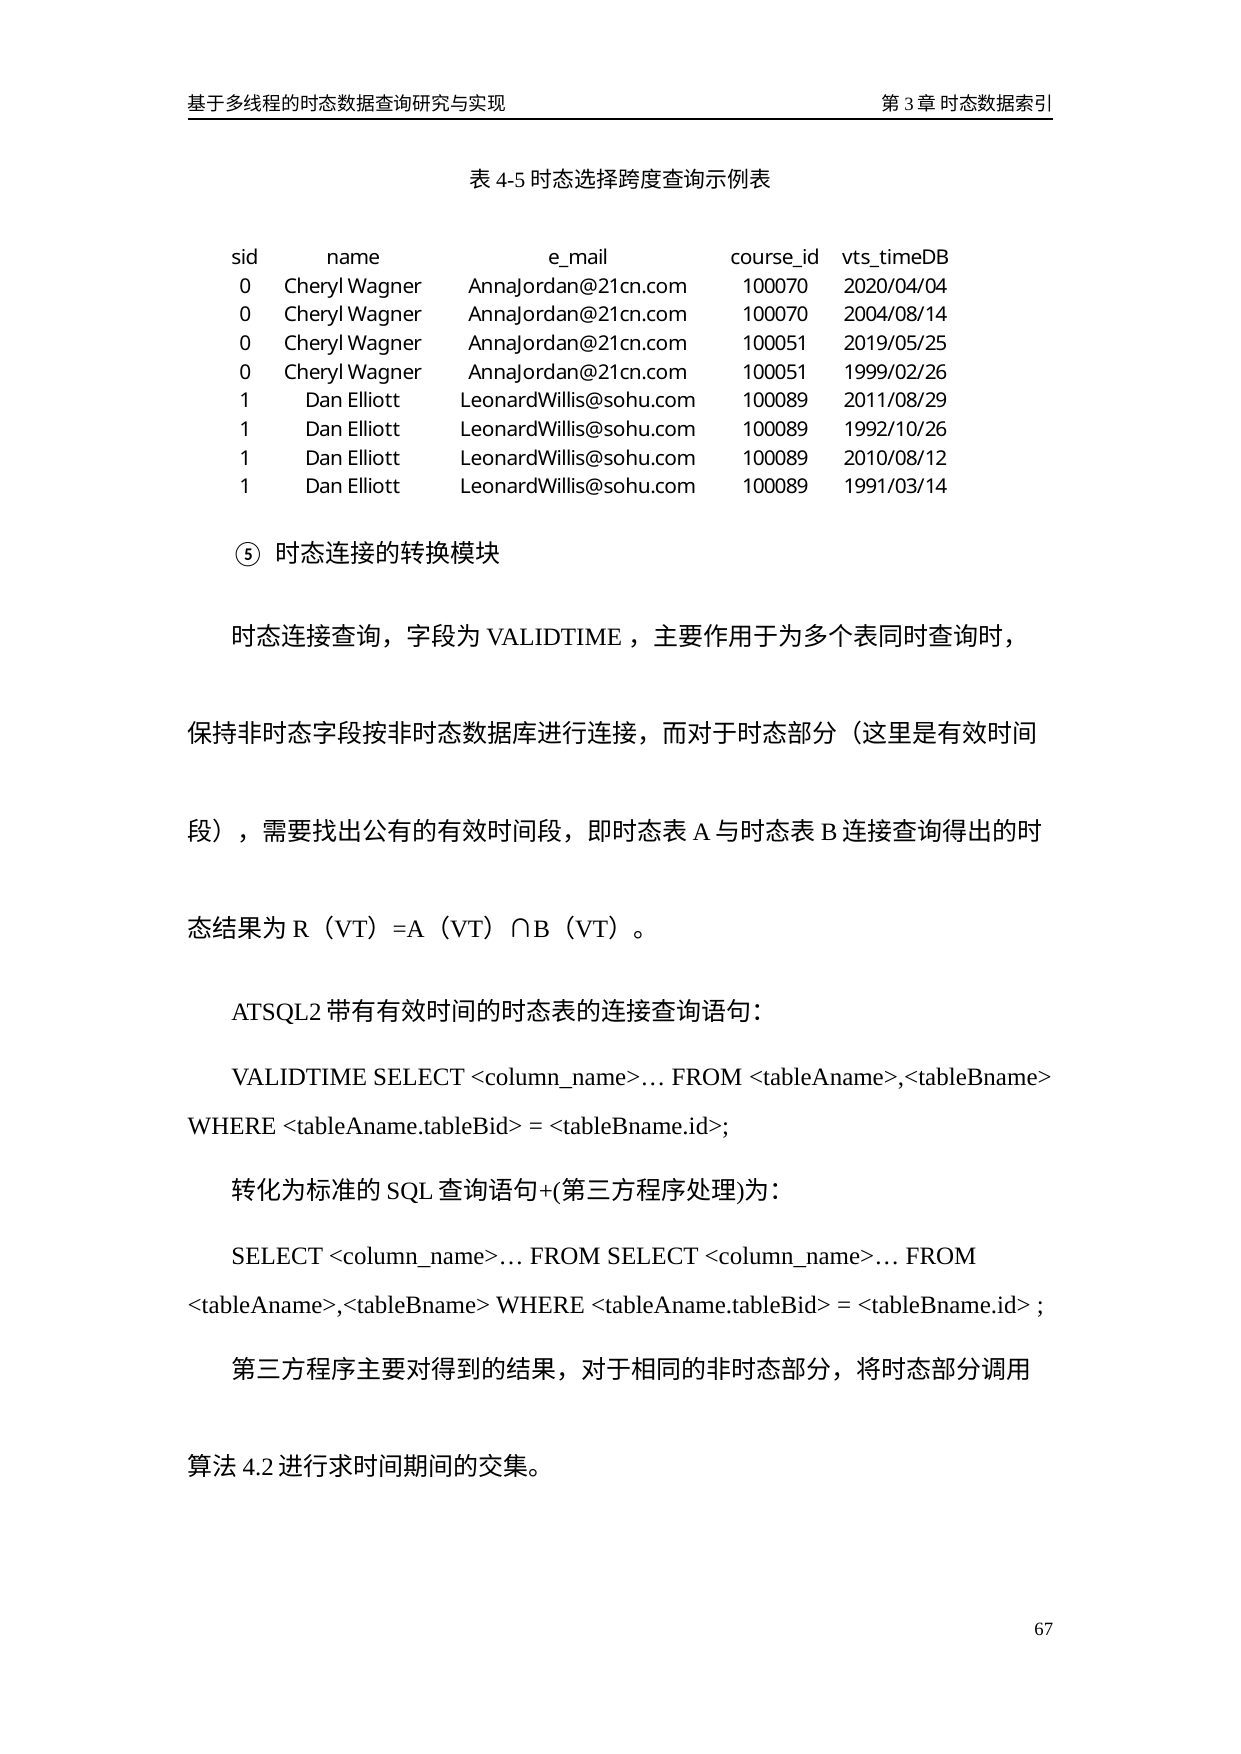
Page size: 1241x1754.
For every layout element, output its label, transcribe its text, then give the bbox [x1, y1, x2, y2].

text 时态连接查询，字段为VALIDTIME ，主要作用于为多个表同时查询时，保持非时态字段按非时态数据库进行连接，而对于时态部分（这里是有效时间段），需要找出公有的有效时间段，即时态表A与时态表B连接查询得出的时态结果为R（VT）=A（VT）∩B（VT）。 [187, 602, 1053, 959]
list 时态连接的转换模块 [231, 519, 1053, 584]
text SELECT <column_name>… FROM SELECT <column_name>… FROM <tableAname>,<tableBname> WHERE <tableAname.tableBid> = <tableBname.id> ; [187, 1239, 1053, 1321]
text VALIDTIME SELECT <column_name>… FROM <tableAname>,<tableBname> WHERE <tableAname.tableBid> = <tableBname.id>; [187, 1061, 1053, 1142]
text ATSQL2带有有效时间的时态表的连接查询语句： [187, 977, 1053, 1042]
text 转化为标准的SQL查询语句+(第三方程序处理)为： [187, 1156, 1053, 1221]
text 第三方程序主要对得到的结果，对于相同的非时态部分，将时态部分调用算法4.2进行求时间期间的交集。 [187, 1335, 1053, 1497]
